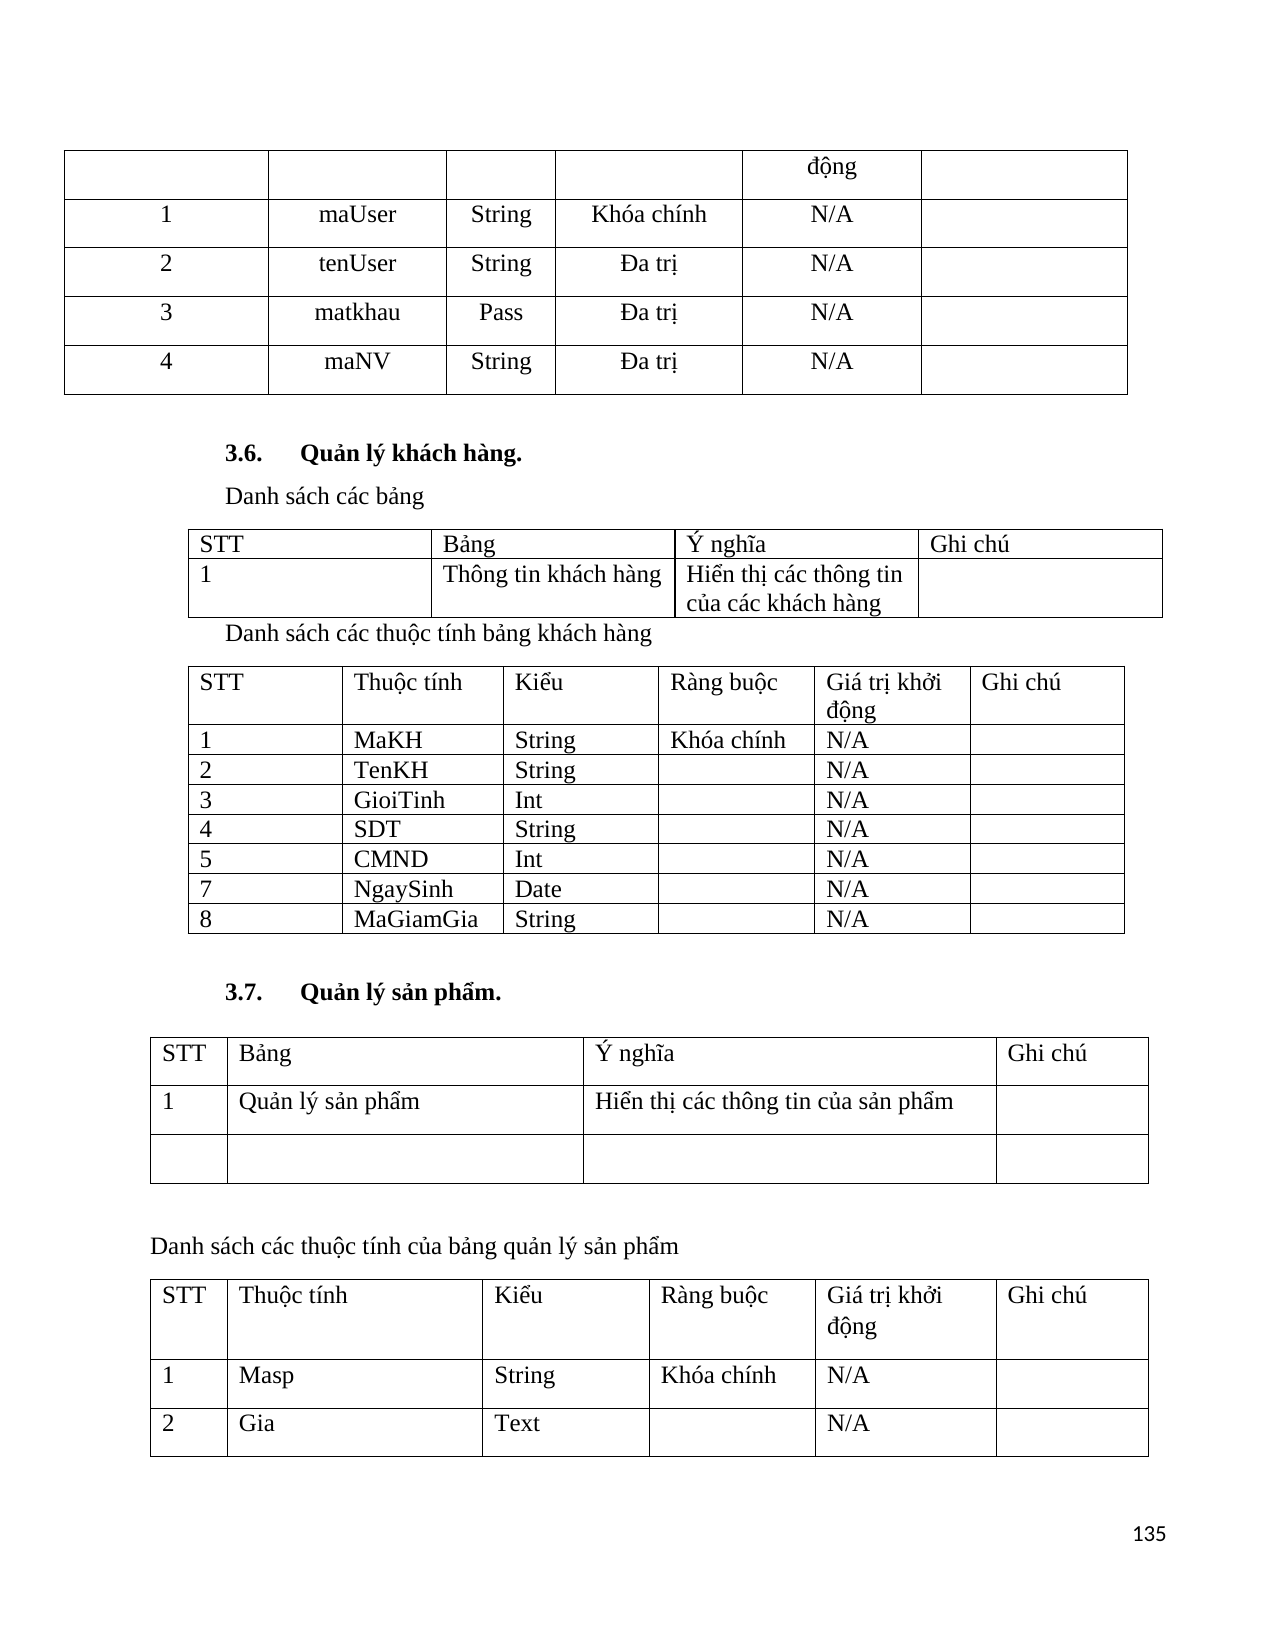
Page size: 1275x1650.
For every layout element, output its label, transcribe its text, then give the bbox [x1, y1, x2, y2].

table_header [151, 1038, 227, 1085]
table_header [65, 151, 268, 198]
list Quản lý khách hàng. [225, 438, 1167, 466]
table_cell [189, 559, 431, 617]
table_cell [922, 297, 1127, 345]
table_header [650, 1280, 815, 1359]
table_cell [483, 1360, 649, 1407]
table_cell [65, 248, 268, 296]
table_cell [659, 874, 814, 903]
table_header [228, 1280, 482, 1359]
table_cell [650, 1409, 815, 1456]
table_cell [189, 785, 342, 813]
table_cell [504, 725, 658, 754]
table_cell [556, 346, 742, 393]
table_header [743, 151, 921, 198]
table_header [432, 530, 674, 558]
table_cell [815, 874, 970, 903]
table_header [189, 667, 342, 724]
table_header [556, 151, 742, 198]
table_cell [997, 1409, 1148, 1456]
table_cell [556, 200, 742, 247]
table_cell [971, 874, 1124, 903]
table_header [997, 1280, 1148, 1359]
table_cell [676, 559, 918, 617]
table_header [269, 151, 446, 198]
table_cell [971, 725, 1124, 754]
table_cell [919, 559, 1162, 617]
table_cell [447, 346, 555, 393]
text Danh sách các thuộc tính của bảng quản lý sản phẩm [150, 1231, 1167, 1260]
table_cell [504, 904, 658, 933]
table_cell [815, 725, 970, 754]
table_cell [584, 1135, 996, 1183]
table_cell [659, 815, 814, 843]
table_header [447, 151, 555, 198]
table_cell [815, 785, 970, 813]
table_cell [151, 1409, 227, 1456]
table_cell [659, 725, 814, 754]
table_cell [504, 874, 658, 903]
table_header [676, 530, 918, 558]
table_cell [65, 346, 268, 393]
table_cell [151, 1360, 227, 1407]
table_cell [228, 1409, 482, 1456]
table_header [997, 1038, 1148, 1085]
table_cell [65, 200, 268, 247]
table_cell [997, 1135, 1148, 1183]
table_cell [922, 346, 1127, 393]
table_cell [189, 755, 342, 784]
list Quản lý sản phẩm. [225, 977, 1167, 1006]
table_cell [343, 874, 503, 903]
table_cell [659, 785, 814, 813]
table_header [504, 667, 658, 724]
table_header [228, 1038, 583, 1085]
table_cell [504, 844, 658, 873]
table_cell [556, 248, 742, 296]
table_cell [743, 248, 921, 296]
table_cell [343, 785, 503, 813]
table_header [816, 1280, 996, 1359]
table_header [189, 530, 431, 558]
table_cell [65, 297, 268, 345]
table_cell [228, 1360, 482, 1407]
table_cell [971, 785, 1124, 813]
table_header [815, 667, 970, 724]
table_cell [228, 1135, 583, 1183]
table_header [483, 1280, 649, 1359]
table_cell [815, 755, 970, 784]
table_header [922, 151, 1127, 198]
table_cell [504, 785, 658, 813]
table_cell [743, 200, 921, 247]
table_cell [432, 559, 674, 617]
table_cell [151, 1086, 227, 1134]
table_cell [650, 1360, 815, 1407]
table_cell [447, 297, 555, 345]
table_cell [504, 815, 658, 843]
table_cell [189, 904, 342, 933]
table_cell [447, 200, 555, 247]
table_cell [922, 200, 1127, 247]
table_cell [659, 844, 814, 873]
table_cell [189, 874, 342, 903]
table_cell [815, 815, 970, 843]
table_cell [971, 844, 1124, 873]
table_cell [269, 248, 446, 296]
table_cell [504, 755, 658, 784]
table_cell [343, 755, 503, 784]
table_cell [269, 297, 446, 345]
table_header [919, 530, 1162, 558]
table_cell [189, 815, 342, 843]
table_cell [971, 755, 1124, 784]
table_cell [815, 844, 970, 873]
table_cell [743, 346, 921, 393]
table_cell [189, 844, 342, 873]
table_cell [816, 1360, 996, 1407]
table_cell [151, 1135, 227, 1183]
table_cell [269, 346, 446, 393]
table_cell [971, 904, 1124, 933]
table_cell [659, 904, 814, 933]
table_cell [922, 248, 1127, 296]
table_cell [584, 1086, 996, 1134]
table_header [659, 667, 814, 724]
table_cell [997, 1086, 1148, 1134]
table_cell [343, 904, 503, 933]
list Danh sách các thuộc tính bảng khách hàng [225, 618, 1167, 647]
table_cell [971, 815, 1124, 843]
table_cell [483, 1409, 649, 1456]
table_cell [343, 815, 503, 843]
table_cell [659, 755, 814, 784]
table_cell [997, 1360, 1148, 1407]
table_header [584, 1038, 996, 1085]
list Danh sách các bảng [225, 481, 1167, 509]
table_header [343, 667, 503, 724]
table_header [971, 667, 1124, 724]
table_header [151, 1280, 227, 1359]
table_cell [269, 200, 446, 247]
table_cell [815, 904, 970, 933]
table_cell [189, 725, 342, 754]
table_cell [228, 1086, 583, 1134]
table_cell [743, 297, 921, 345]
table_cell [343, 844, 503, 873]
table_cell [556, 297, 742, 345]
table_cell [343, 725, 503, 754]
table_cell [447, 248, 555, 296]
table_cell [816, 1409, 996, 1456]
